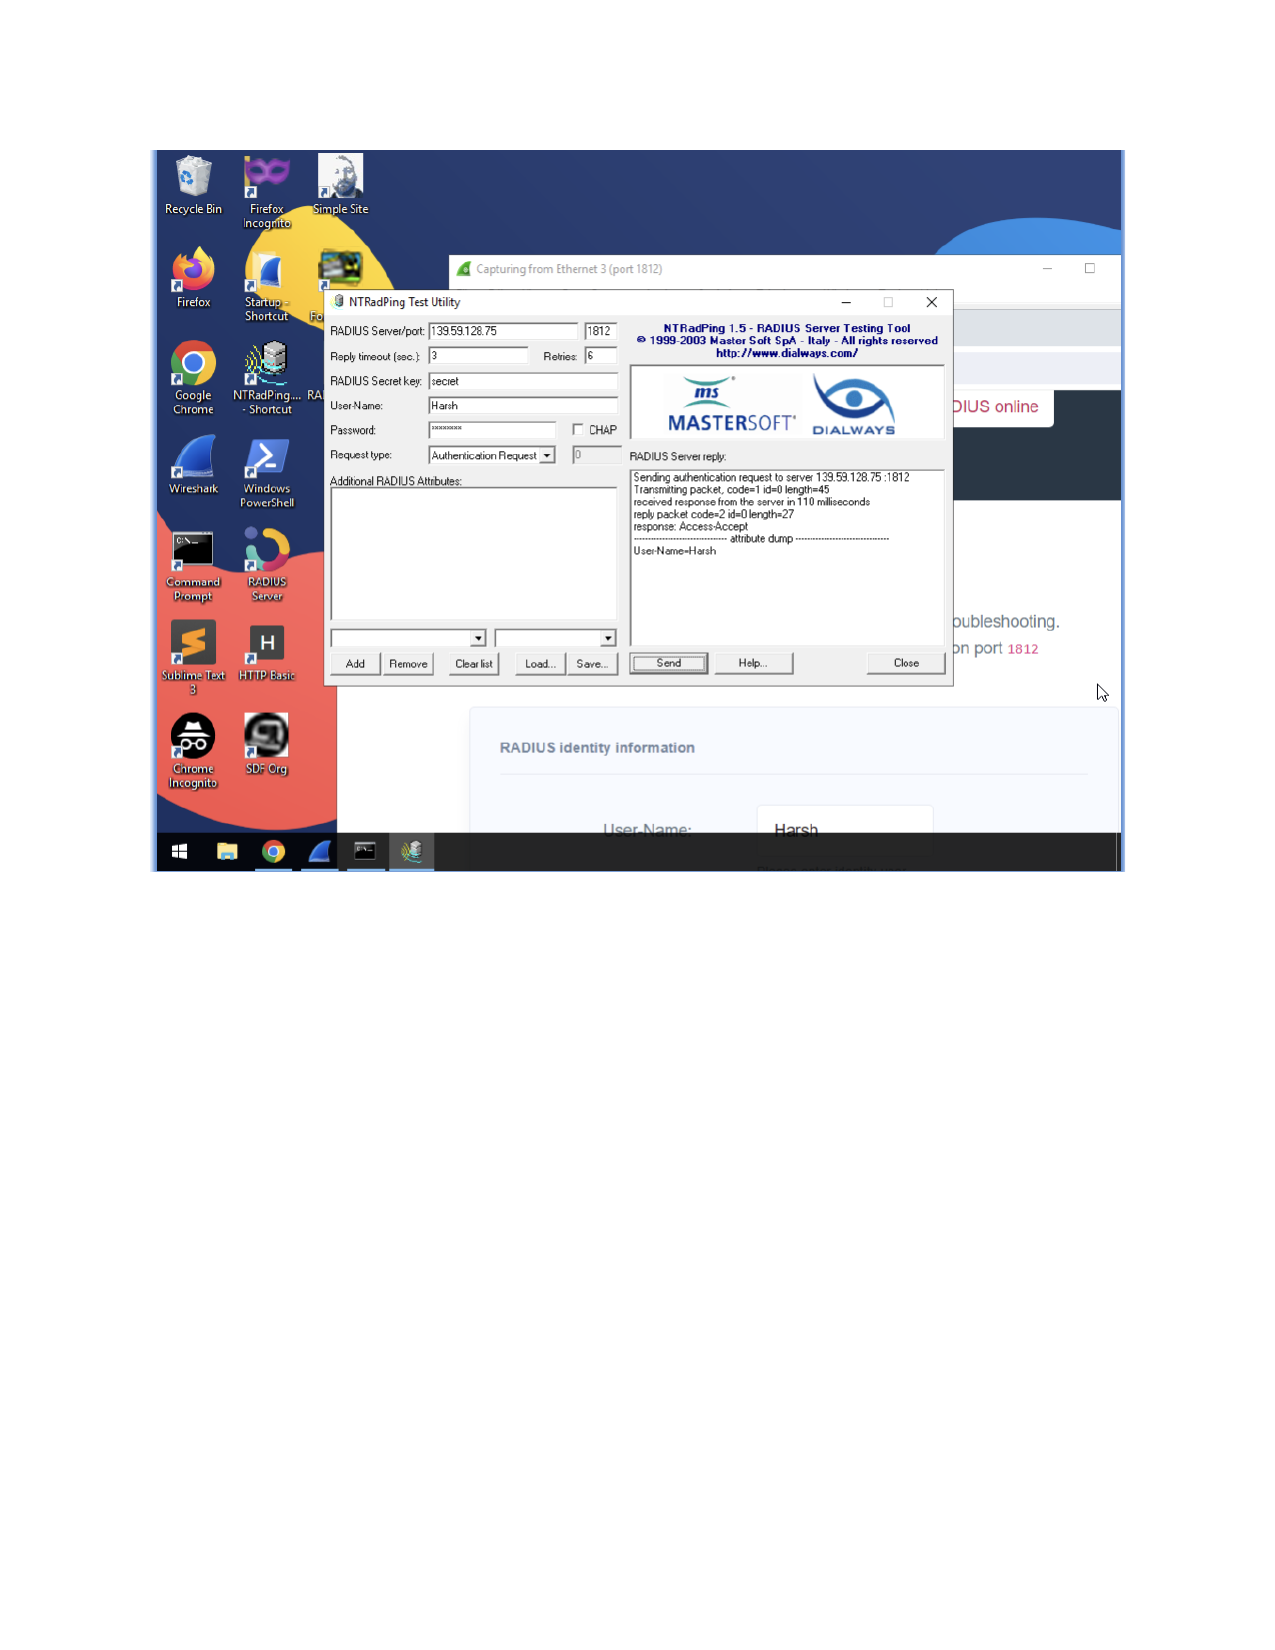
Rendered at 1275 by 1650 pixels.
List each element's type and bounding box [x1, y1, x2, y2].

picture [150, 150, 1125, 872]
